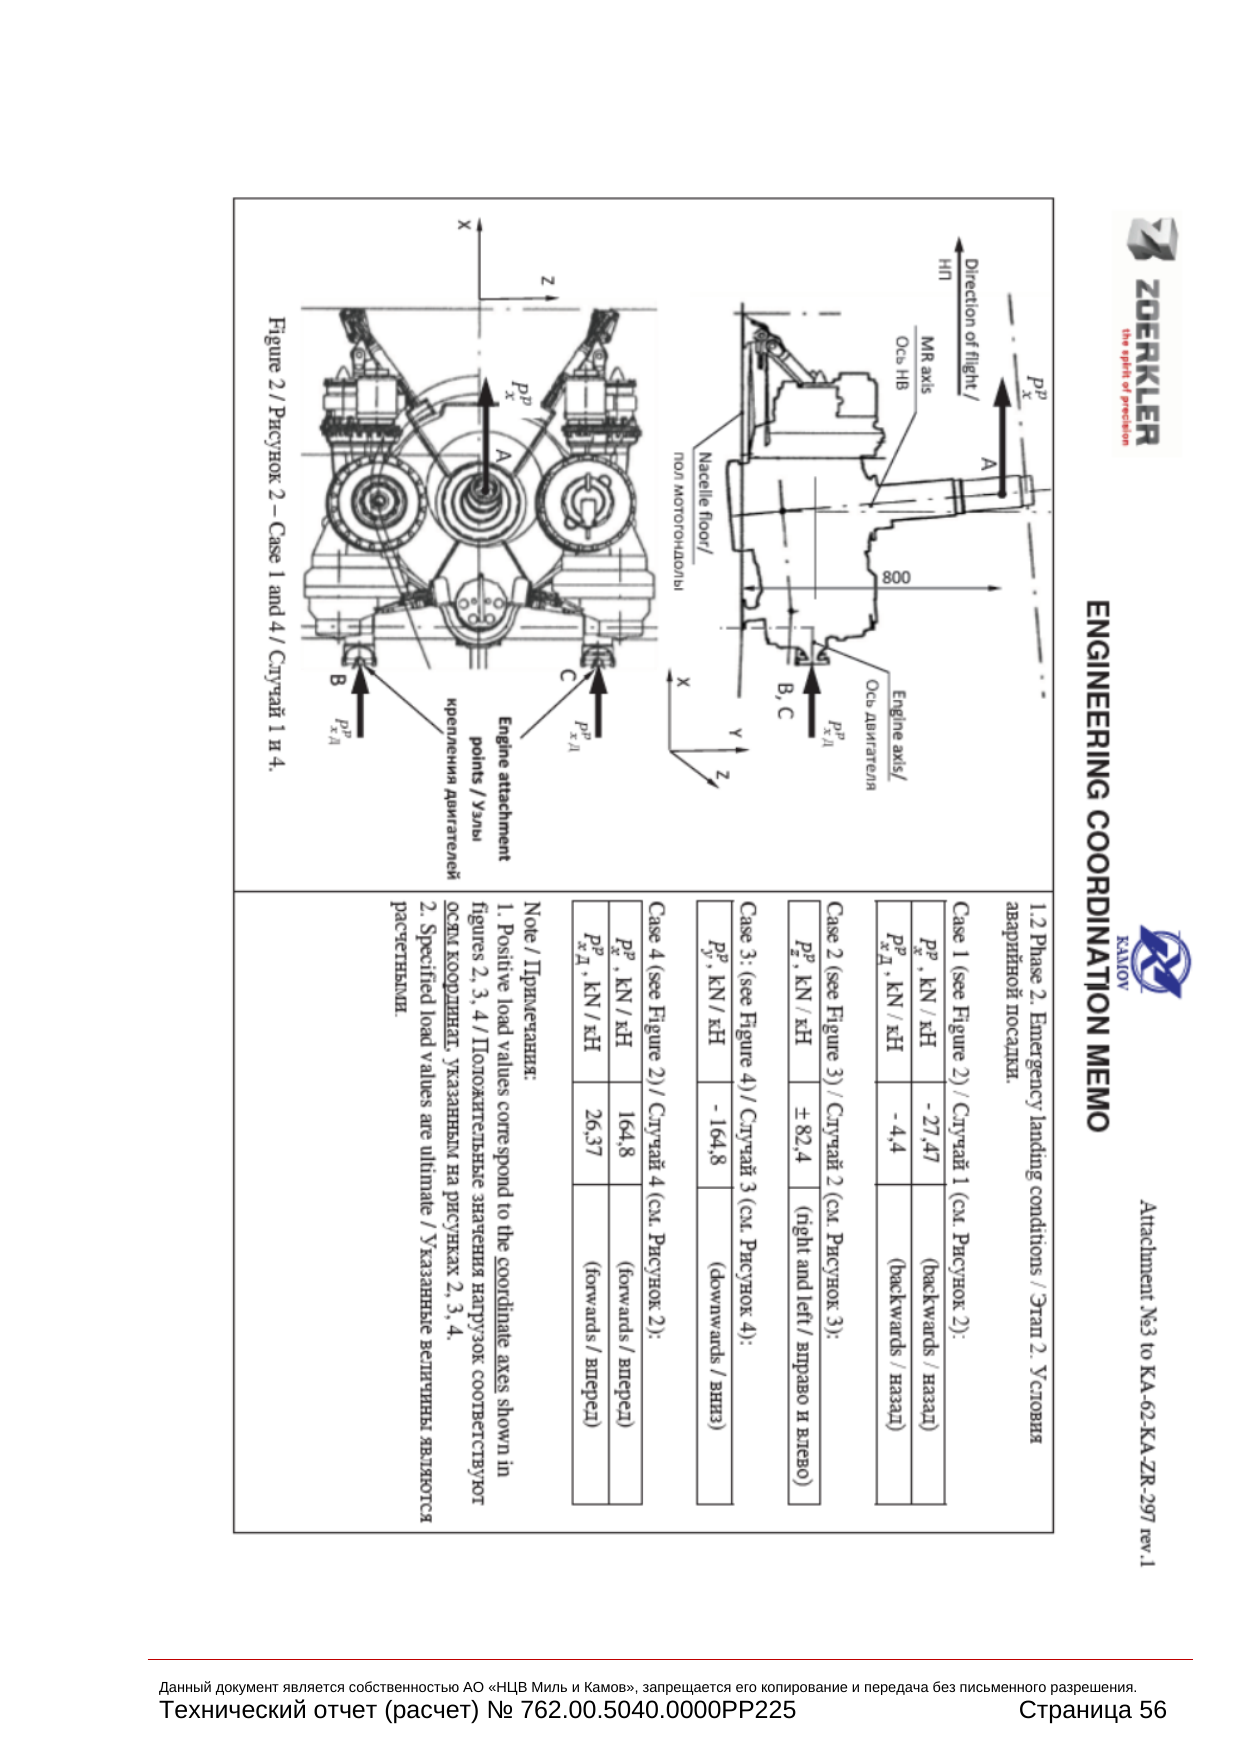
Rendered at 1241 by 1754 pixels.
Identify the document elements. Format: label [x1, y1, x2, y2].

picture [151, 114, 1200, 1614]
